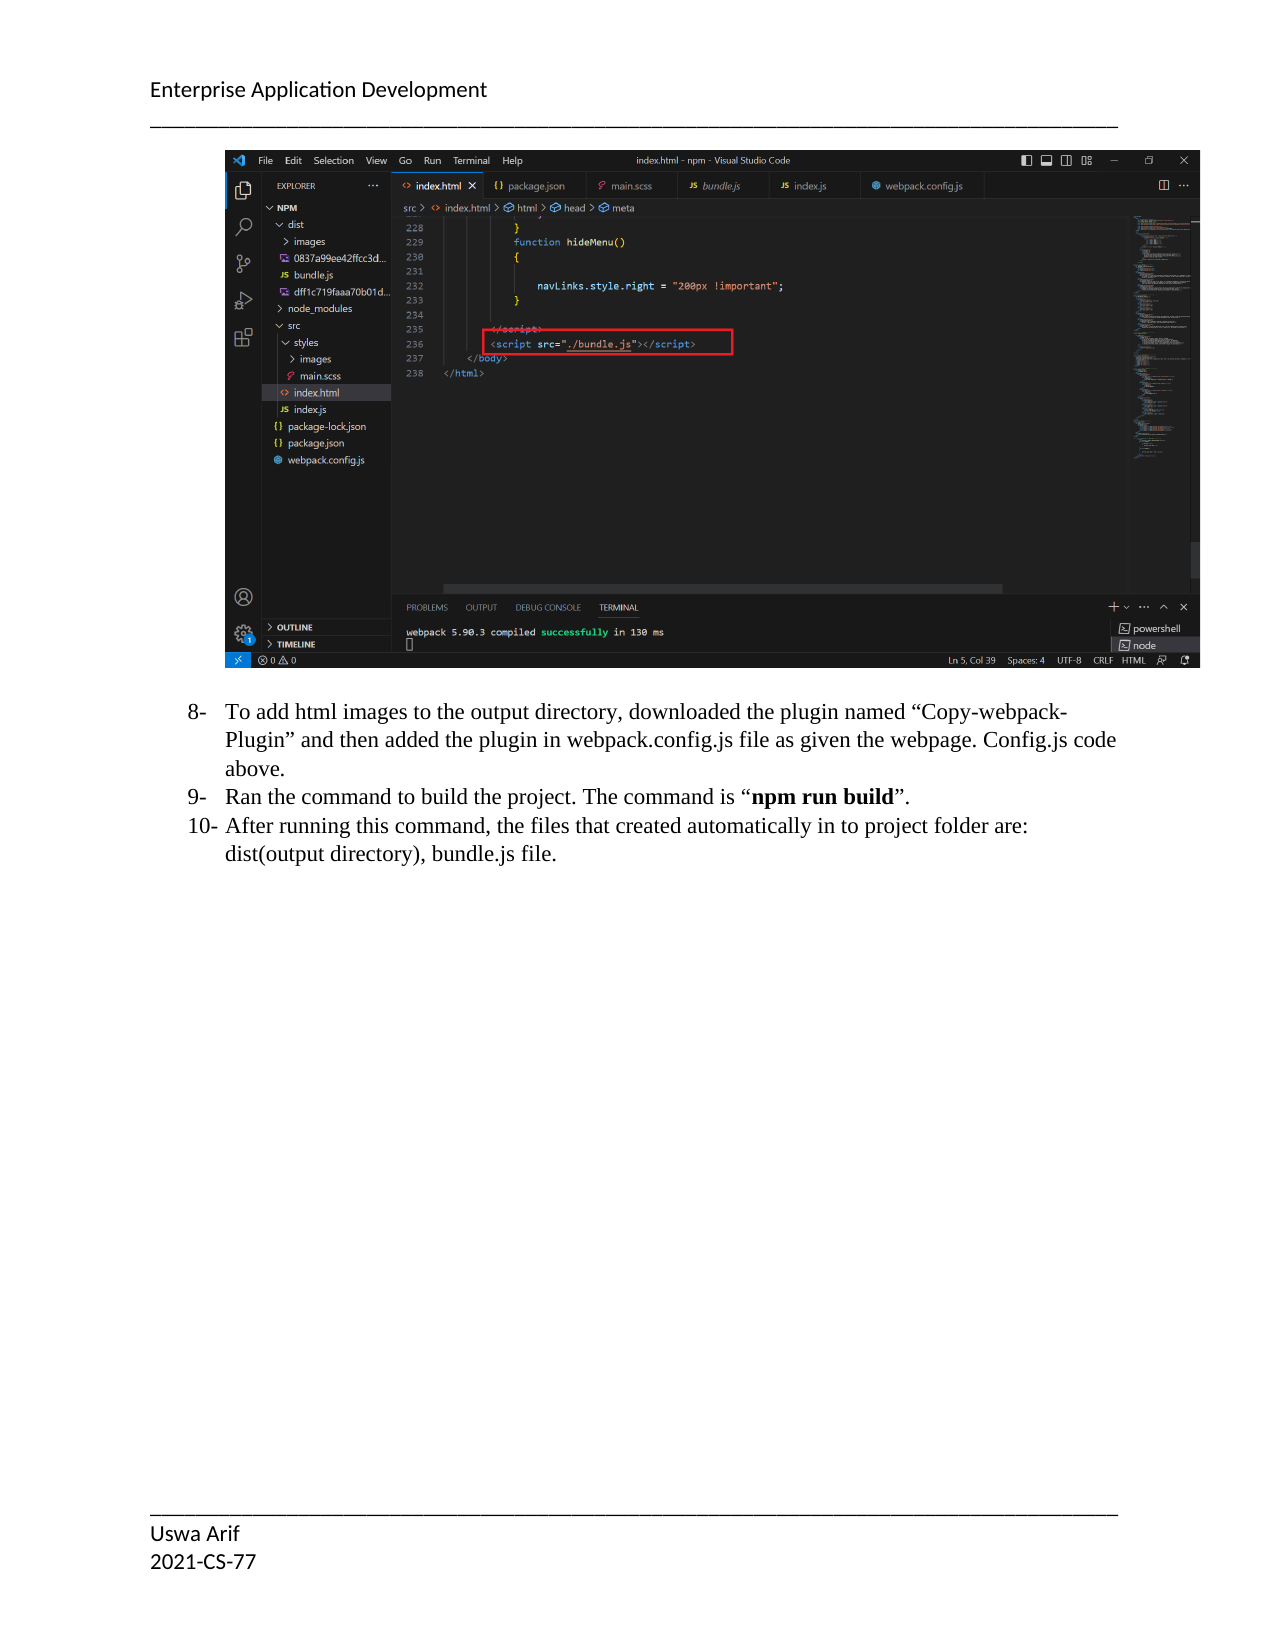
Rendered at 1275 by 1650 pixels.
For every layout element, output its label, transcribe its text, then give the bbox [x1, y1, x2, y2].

list After running this command, the files that created automatically in to project folder are: dist(output directory), bundle.js file. [187, 812, 1125, 867]
list Ran the command to build the project. The command is “npm run build”. [187, 783, 1125, 810]
list To add html images to the output directory, downloaded the plugin named “Copy-webpack-Plugin” and then added the plugin in webpack.config.js file as given the webpage. Config.js code above. [187, 698, 1125, 781]
picture [225, 150, 1200, 668]
